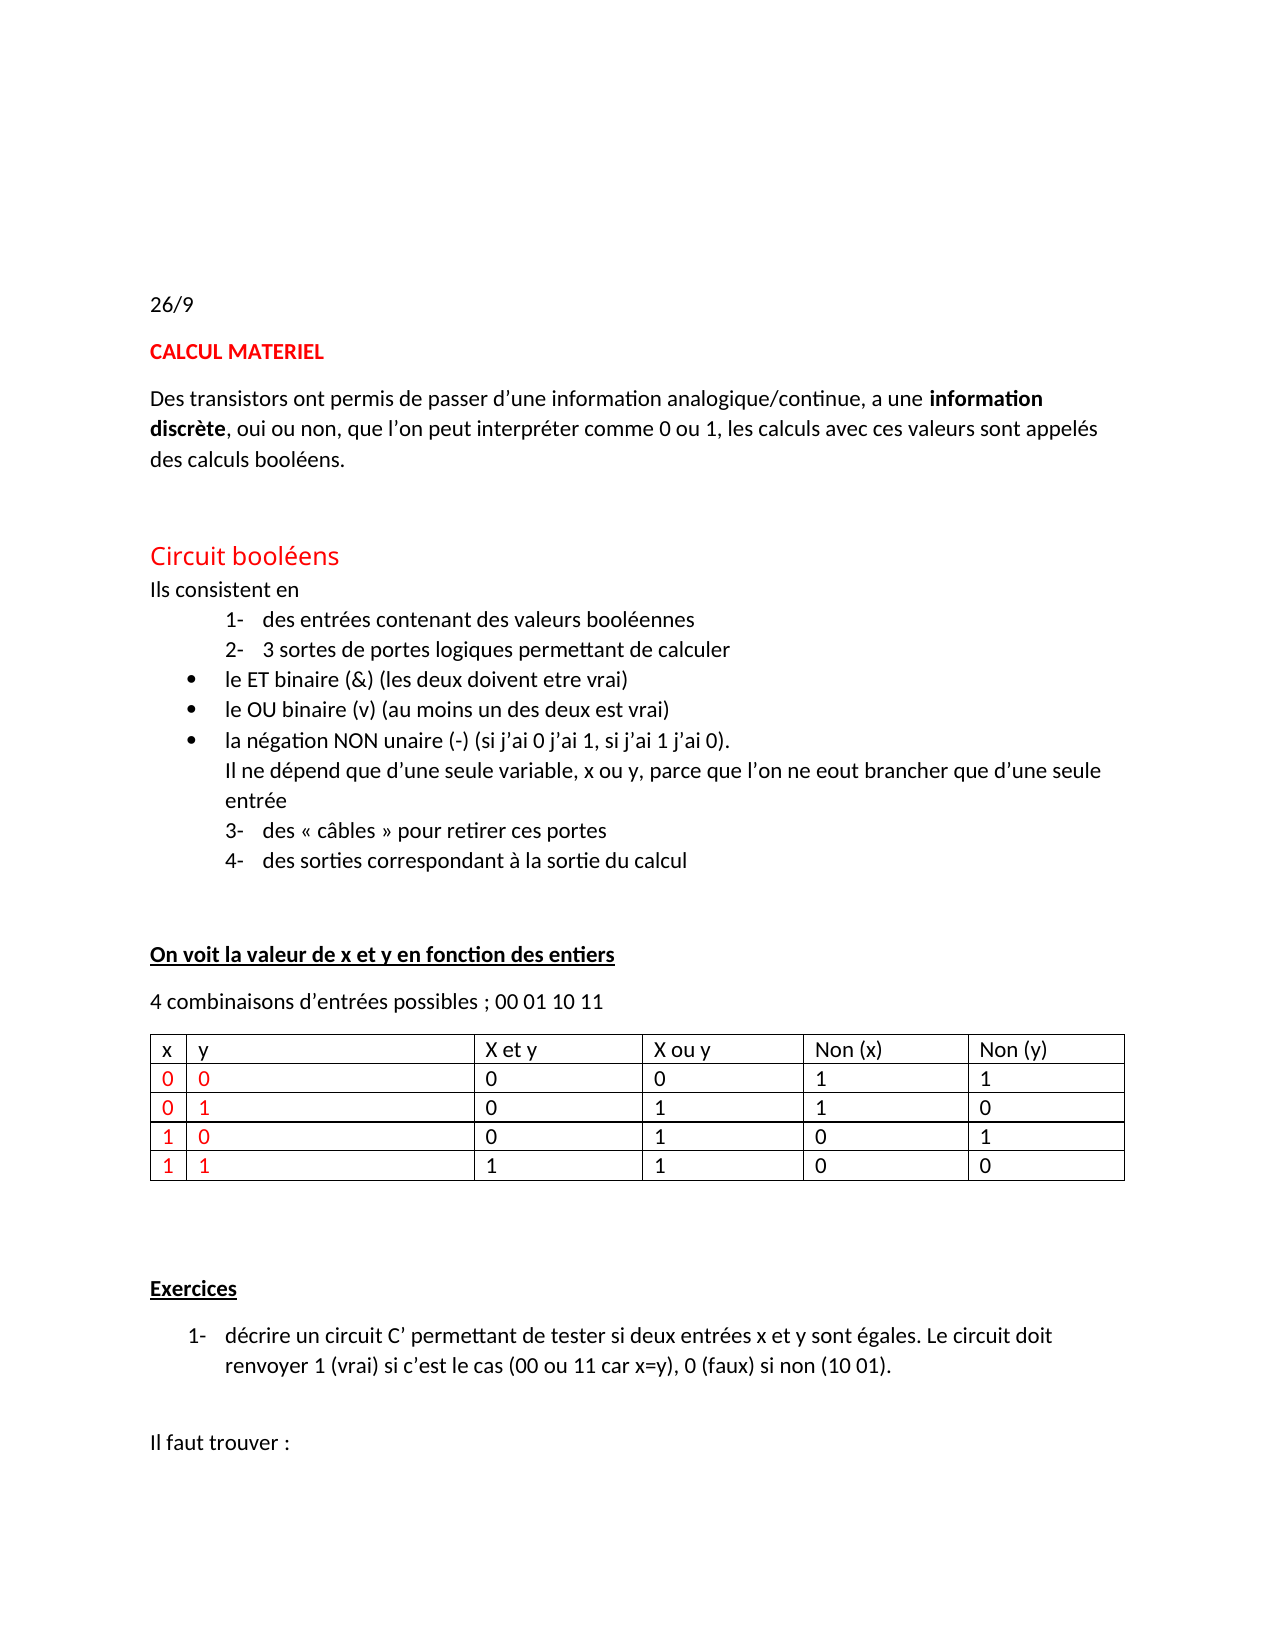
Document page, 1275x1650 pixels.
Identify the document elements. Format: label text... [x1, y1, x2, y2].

table_cell 1 [187, 1093, 474, 1121]
list des entrées contenant des valeurs booléennes [225, 605, 1125, 633]
table_cell 0 [969, 1093, 1124, 1121]
table_cell 0 [151, 1093, 186, 1121]
list la négation NON unaire (-) (si j’ai 0 j’ai 1, si j’ai 1 j’ai 0). Il ne dépend que d’une seule variable, x ou y, parce que l’on ne eout brancher que d’une seule entrée [187, 726, 1125, 814]
text Exercices [150, 1274, 1125, 1302]
table_cell 1 [151, 1123, 186, 1150]
table_header Non (x) [804, 1035, 968, 1063]
table_cell 1 [969, 1123, 1124, 1150]
table_cell 0 [475, 1123, 642, 1150]
table_cell 1 [804, 1064, 968, 1092]
list des sorties correspondant à la sortie du calcul [225, 847, 1125, 875]
table_cell 1 [804, 1093, 968, 1121]
text Circuit booléens Ils consistent en [150, 538, 1125, 603]
table_cell 0 [187, 1064, 474, 1092]
table_header Non (y) [969, 1035, 1124, 1063]
table_header X ou y [643, 1035, 803, 1063]
table_cell 1 [643, 1123, 803, 1150]
text Des transistors ont permis de passer d’une information analogique/continue, a une information discrète, oui ou non, que l’on peut interpréter comme 0 ou 1, les calculs avec ces valeurs sont appelés des calculs booléens. [150, 384, 1125, 473]
table_cell 0 [969, 1151, 1124, 1179]
table_cell 1 [151, 1151, 186, 1179]
table_cell 0 [643, 1064, 803, 1092]
table_cell 0 [804, 1123, 968, 1150]
table_header x [151, 1035, 186, 1063]
table_cell 0 [475, 1064, 642, 1092]
table_cell 0 [804, 1151, 968, 1179]
table_cell 1 [643, 1093, 803, 1121]
table_cell 1 [643, 1151, 803, 1179]
text CALCUL MATERIEL [150, 337, 1125, 366]
table_cell 0 [475, 1093, 642, 1121]
table_cell 1 [187, 1151, 474, 1179]
table_cell 1 [969, 1064, 1124, 1092]
text 4 combinaisons d’entrées possibles ; 00 01 10 11 [150, 987, 1125, 1015]
table_cell 0 [187, 1123, 474, 1150]
text Il faut trouver : [150, 1428, 1125, 1456]
list décrire un circuit C’ permettant de tester si deux entrées x et y sont égales. Le circuit doit renvoyer 1 (vrai) si c’est le cas (00 ou 11 car x=y), 0 (faux) si non (10 01). [187, 1321, 1125, 1409]
list des « câbles » pour retirer ces portes [225, 816, 1125, 844]
table_cell 0 [151, 1064, 186, 1092]
table_cell 1 [475, 1151, 642, 1179]
table_header y [187, 1035, 474, 1063]
list le ET binaire (&) (les deux doivent etre vrai) [187, 665, 1125, 693]
list le OU binaire (v) (au moins un des deux est vrai) [187, 696, 1125, 724]
text On voit la valeur de x et y en fonction des entiers [150, 940, 1125, 968]
list 3 sortes de portes logiques permettant de calculer [225, 635, 1125, 663]
table_header X et y [475, 1035, 642, 1063]
text 26/9 [150, 291, 1125, 319]
